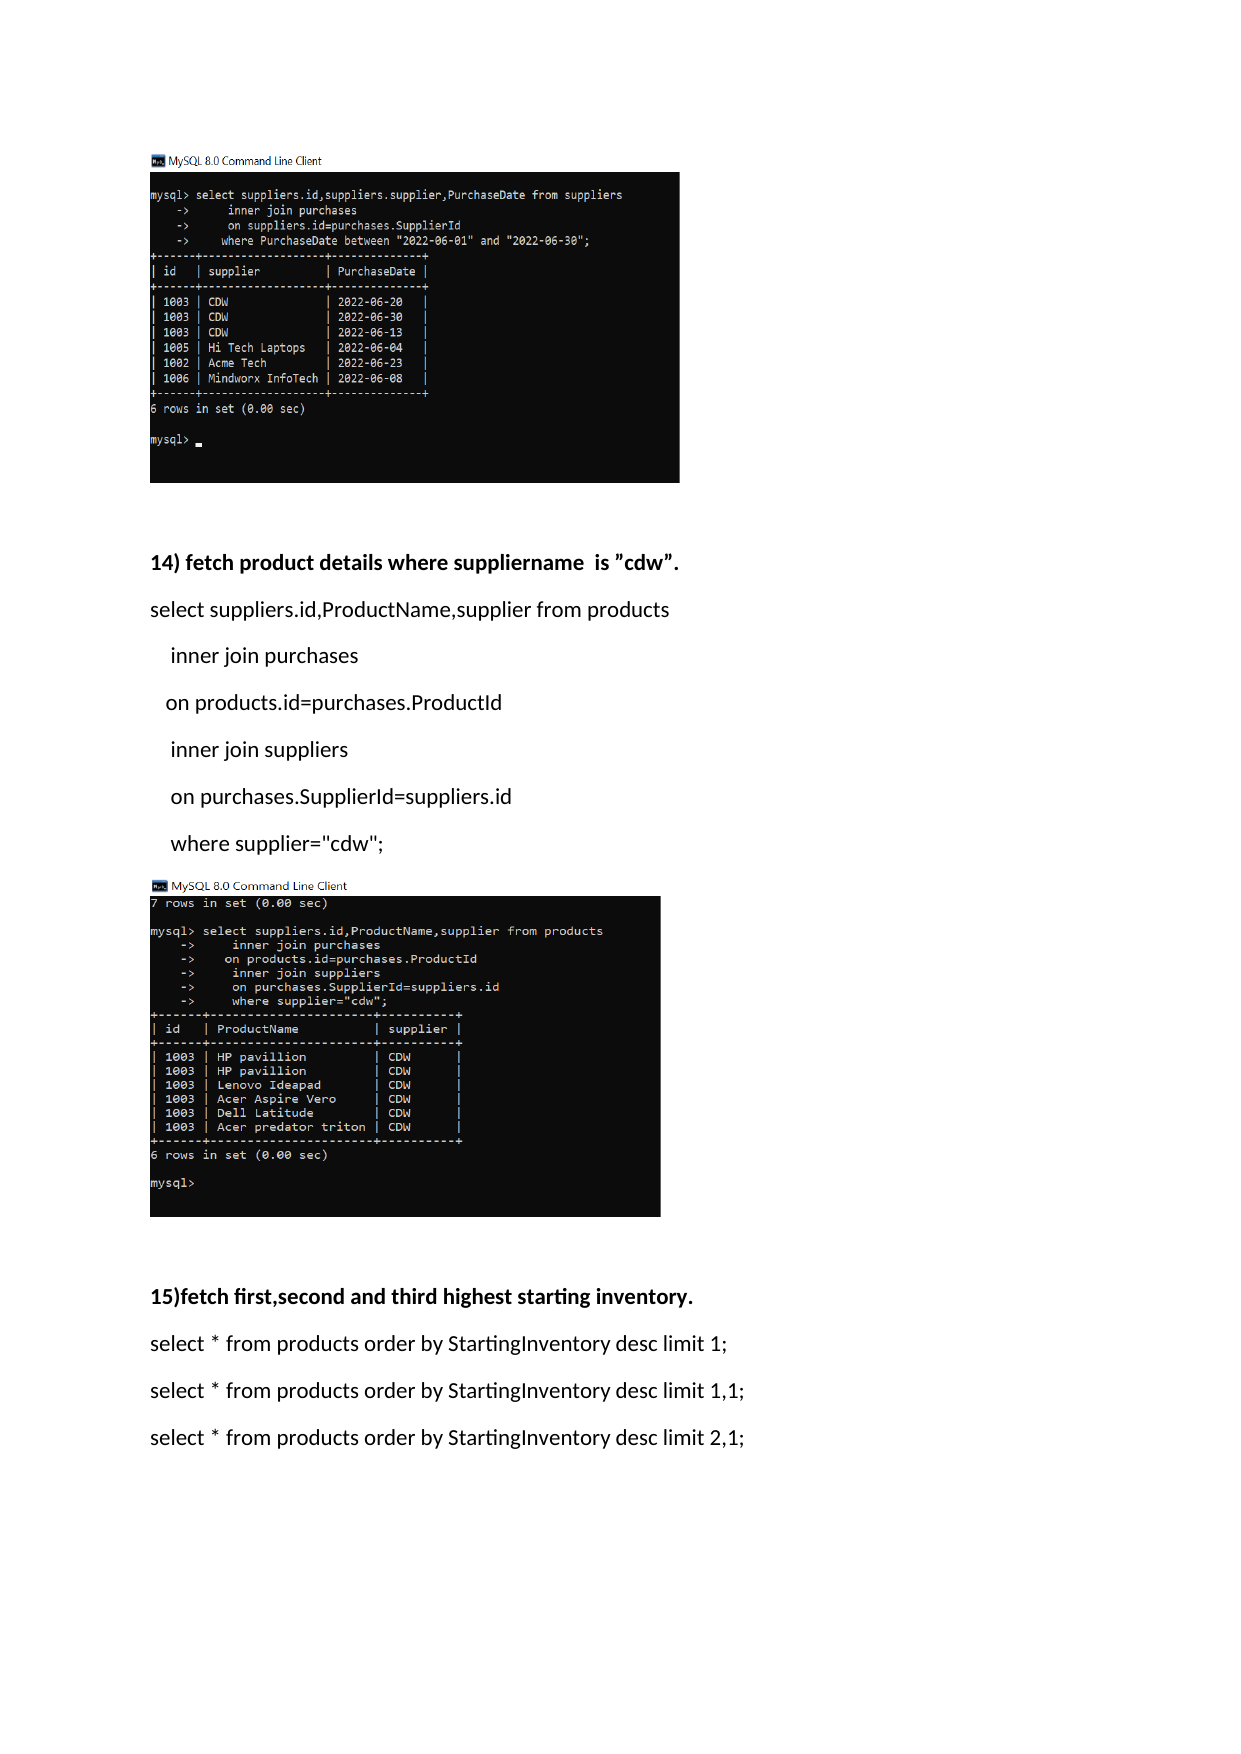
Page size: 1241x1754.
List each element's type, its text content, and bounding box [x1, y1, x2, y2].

text 14) fetch product details where suppliername is ”cdw”. [150, 548, 1090, 576]
text on products.id=purchases.ProductId [150, 688, 1090, 716]
text 15)fetch first,second and third highest starting inventory. [150, 1282, 1090, 1310]
picture [150, 150, 680, 483]
text inner join purchases [150, 642, 1090, 669]
text select * from products order by StartingInventory desc limit 1; [150, 1329, 1090, 1357]
picture [150, 876, 661, 1217]
text on purchases.SupplierId=suppliers.id [150, 782, 1090, 810]
text select * from products order by StartingInventory desc limit 2,1; [150, 1423, 1090, 1451]
text select * from products order by StartingInventory desc limit 1,1; [150, 1376, 1090, 1404]
text inner join suppliers [150, 735, 1090, 763]
text where supplier="cdw"; [150, 829, 1090, 857]
text select suppliers.id,ProductName,supplier from products [150, 595, 1090, 623]
